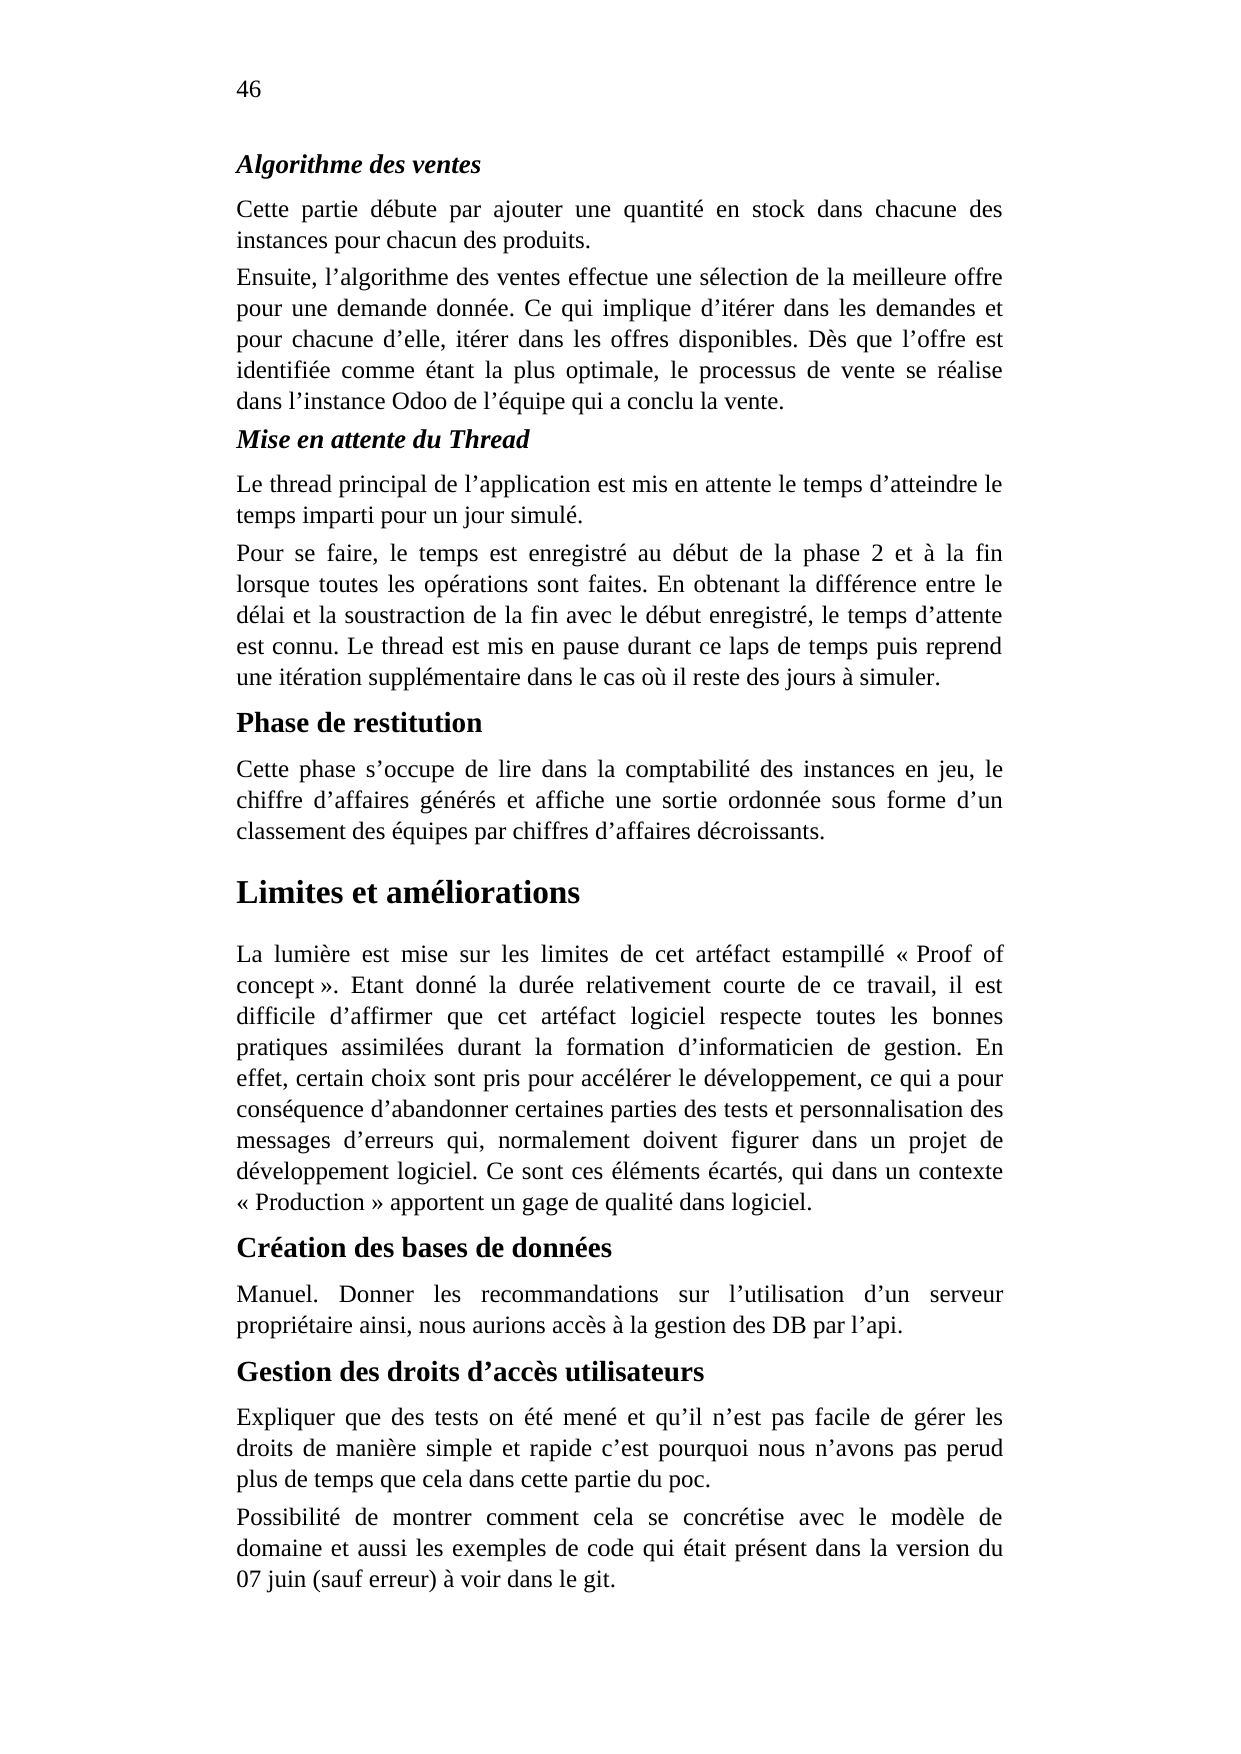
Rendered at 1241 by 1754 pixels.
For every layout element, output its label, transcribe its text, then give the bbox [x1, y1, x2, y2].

text Ensuite, l’algorithme des ventes effectue une sélection de la meilleure offre pour une demande donnée. Ce qui implique d’itérer dans les demandes et pour chacune d’elle, itérer dans les offres disponibles. Dès que l’offre est identifiée comme étant la plus optimale, le processus de vente se réalise dans l’instance Odoo de l’équipe qui a conclu la vente. [236, 262, 1004, 415]
text Limites et améliorations [236, 872, 1004, 911]
text Pour se faire, le temps est enregistré au début de la phase 2 et à la fin lorsque toutes les opérations sont faites. En obtenant la différence entre le délai et la soustraction de la fin avec le début enregistré, le temps d’attente est connu. Le thread est mis en pause durant ce laps de temps puis reprend une itération supplémentaire dans le cas où il reste des jours à simuler. [236, 538, 1004, 691]
text Cette partie débute par ajouter une quantité en stock dans chacune des instances pour chacun des produits. [236, 194, 1004, 253]
text Phase de restitution [236, 706, 1004, 739]
text Expliquer que des tests on été mené et qu’il n’est pas facile de gérer les droits de manière simple et rapide c’est pourquoi nous n’avons pas perud plus de temps que cela dans cette partie du poc. [236, 1402, 1004, 1493]
text Le thread principal de l’application est mis en attente le temps d’atteindre le temps imparti pour un jour simulé. [236, 469, 1004, 529]
text Algorithme des ventes [236, 148, 1004, 179]
text Cette phase s’occupe de lire dans la comptabilité des instances en jeu, le chiffre d’affaires générés et affiche une sortie ordonnée sous forme d’un classement des équipes par chiffres d’affaires décroissants. [236, 754, 1004, 845]
text Manuel. Donner les recommandations sur l’utilisation d’un serveur propriétaire ainsi, nous aurions accès à la gestion des DB par l’api. [236, 1279, 1004, 1339]
text Gestion des droits d’accès utilisateurs [236, 1354, 1004, 1387]
text La lumière est mise sur les limites de cet artéfact estampillé « Proof of concept ». Etant donné la durée relativement courte de ce travail, il est difficile d’affirmer que cet artéfact logiciel respecte toutes les bonnes pratiques assimilées durant la formation d’informaticien de gestion. En effet, certain choix sont pris pour accélérer le développement, ce qui a pour conséquence d’abandonner certaines parties des tests et personnalisation des messages d’erreurs qui, normalement doivent figurer dans un projet de développement logiciel. Ce sont ces éléments écartés, qui dans un contexte « Production » apportent un gage de qualité dans logiciel. [236, 939, 1004, 1216]
text Création des bases de données [236, 1231, 1004, 1264]
text Mise en attente du Thread [236, 423, 1004, 455]
text Possibilité de montrer comment cela se concrétise avec le modèle de domaine et aussi les exemples de code qui était présent dans la version du 07 juin (sauf erreur) à voir dans le git. [236, 1502, 1004, 1593]
